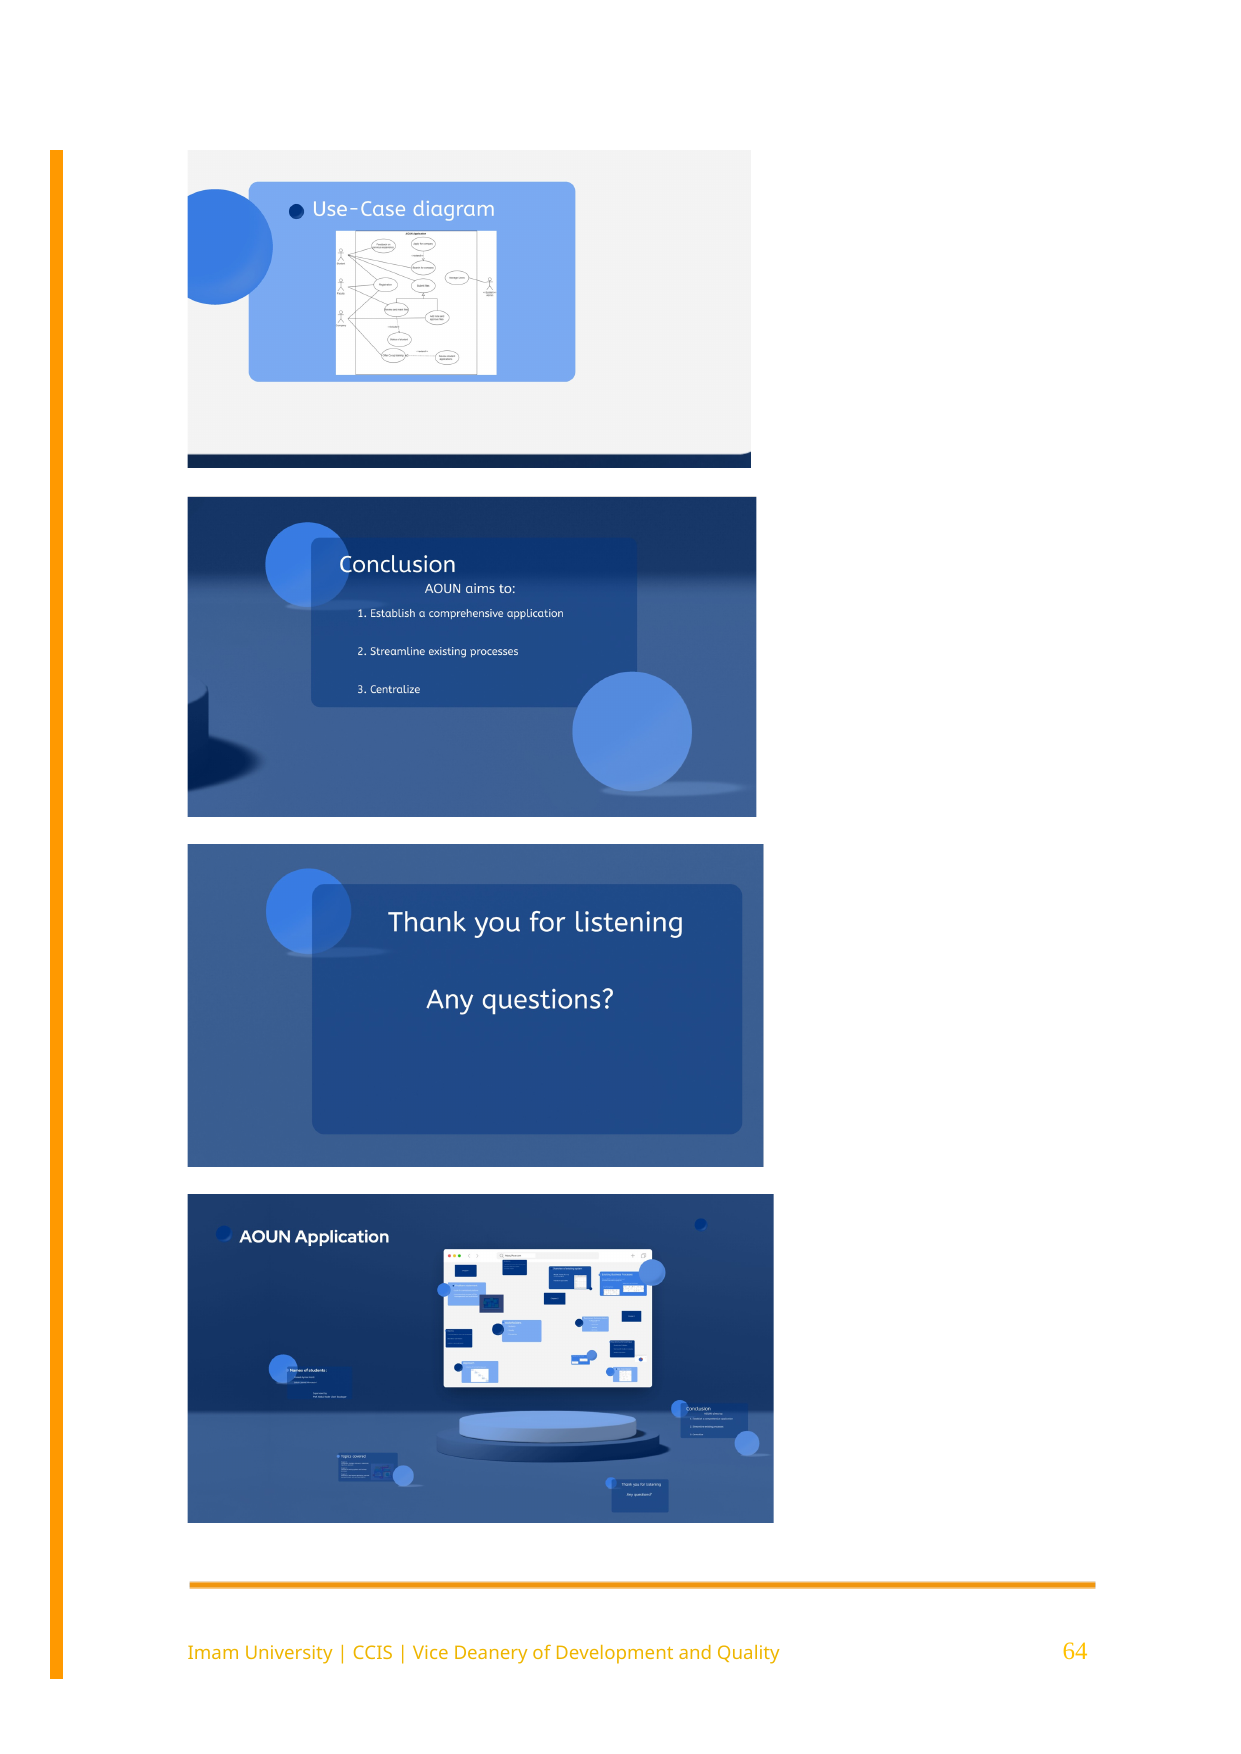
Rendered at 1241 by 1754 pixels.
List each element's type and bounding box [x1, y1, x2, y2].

picture [187, 1194, 774, 1523]
picture [187, 844, 764, 1167]
picture [187, 1580, 1100, 1589]
picture [187, 496, 757, 817]
picture [187, 150, 751, 468]
